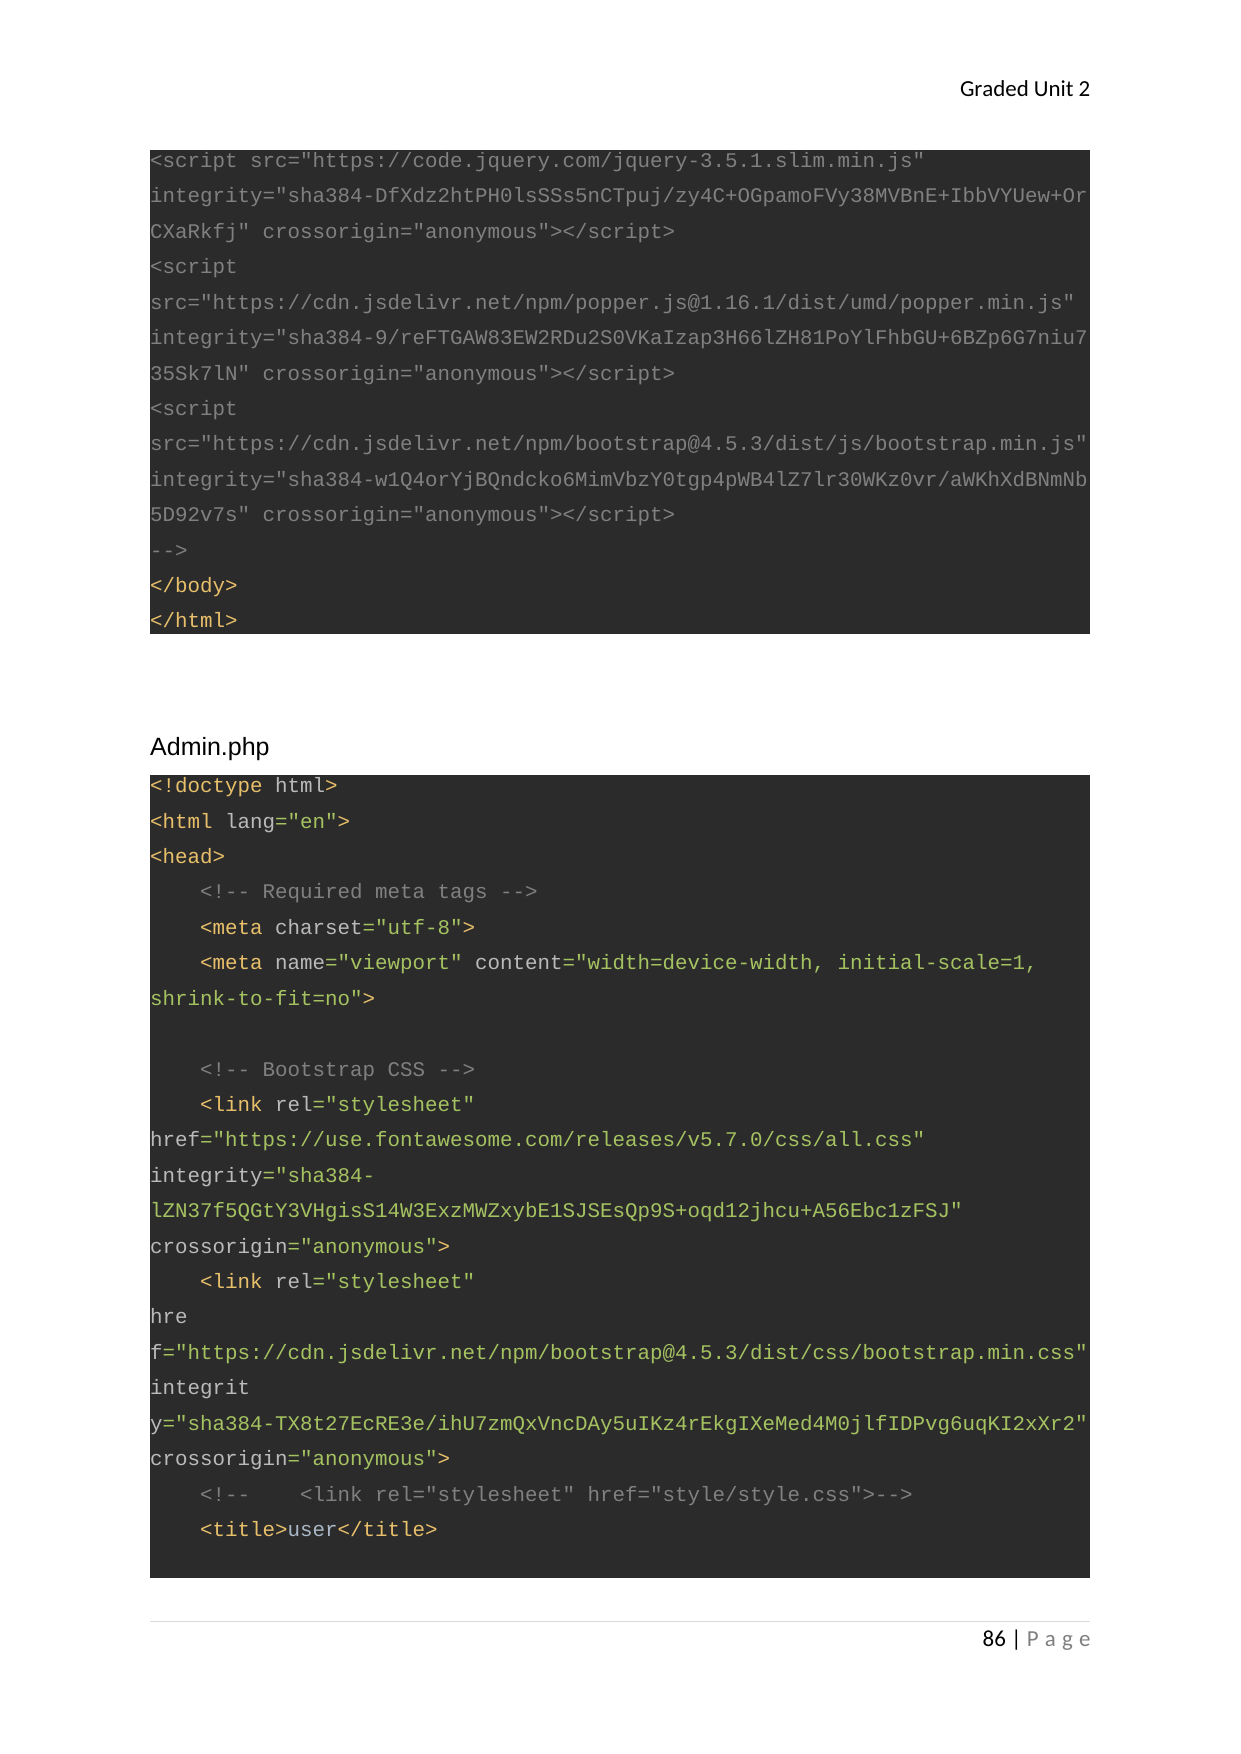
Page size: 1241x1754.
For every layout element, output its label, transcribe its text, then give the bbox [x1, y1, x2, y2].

text Admin.php [150, 732, 1090, 761]
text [150, 775, 1090, 1578]
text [150, 150, 1090, 634]
